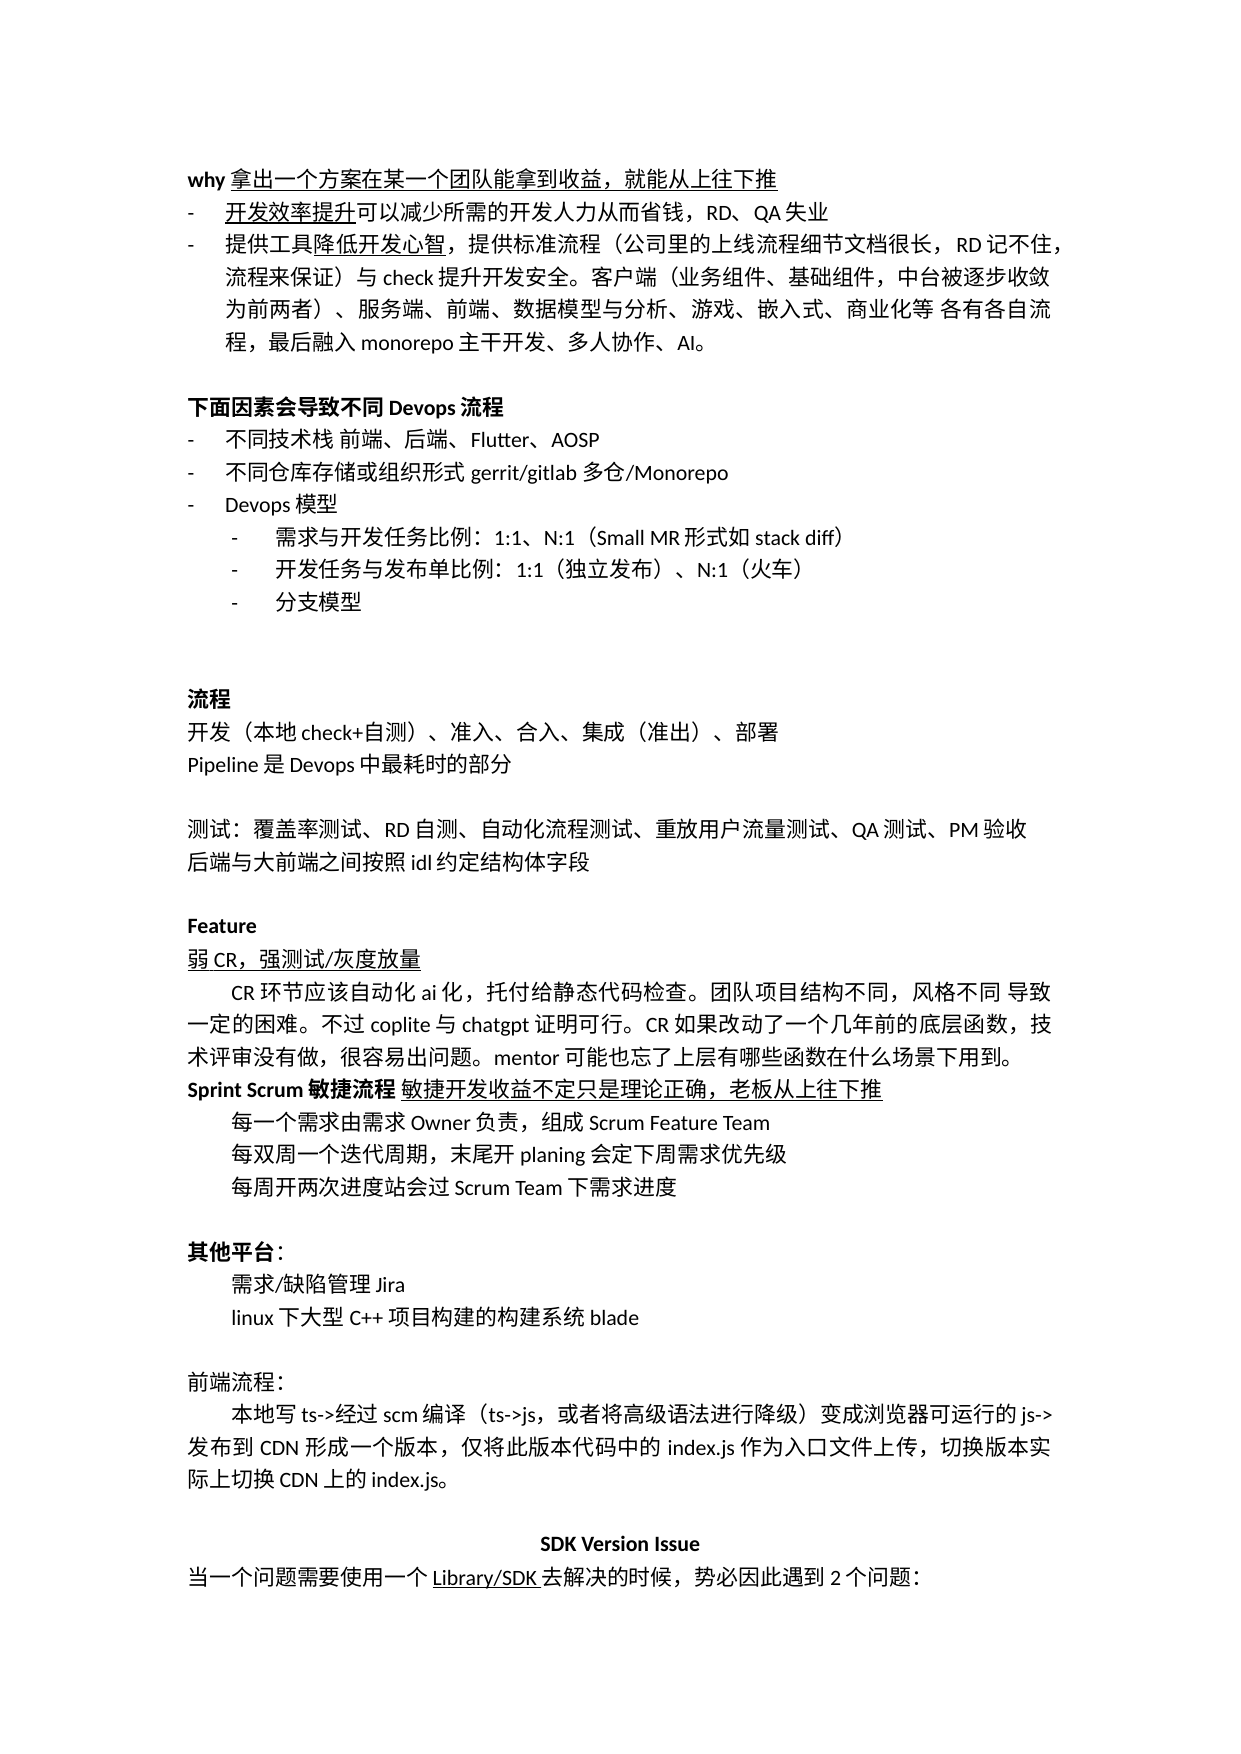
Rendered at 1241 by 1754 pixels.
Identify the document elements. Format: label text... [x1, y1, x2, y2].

list 开发效率提升可以减少所需的开发人力从而省钱，RD、QA失业 [187, 194, 1053, 227]
list 不同技术栈 前端、后端、Flutter、AOSP [187, 422, 1053, 454]
text 测试：覆盖率测试、RD自测、自动化流程测试、重放用户流量测试、QA测试、PM验收 [187, 812, 1053, 844]
text linux 下大型 C++ 项目构建的构建系统 blade [187, 1299, 1053, 1332]
text 开发（本地check+自测）、准入、合入、集成（准出）、部署 [187, 714, 1053, 747]
text 其他平台： [187, 1234, 1053, 1267]
text Feature [187, 909, 1053, 942]
text 后端与大前端之间按照idl约定结构体字段 [187, 844, 1053, 877]
list 开发任务与发布单比例：1:1（独立发布）、N:1（火车） [231, 552, 1053, 584]
text why 拿出一个方案在某一个团队能拿到收益，就能从上往下推 [187, 162, 1053, 194]
text 每周开两次进度站会过Scrum Team下需求进度 [187, 1169, 1053, 1202]
text Sprint Scrum 敏捷流程 敏捷开发收益不定只是理论正确，老板从上往下推 [187, 1072, 1053, 1104]
list Devops模型 [187, 487, 1053, 519]
text 下面因素会导致不同Devops流程 [187, 389, 1053, 422]
list 需求与开发任务比例：1:1、N:1（Small MR形式如 stack diff） [231, 519, 1053, 552]
text 当一个问题需要使用一个Library/SDK去解决的时候，势必因此遇到2个问题： [187, 1559, 1053, 1592]
text 本地写ts->经过scm编译（ts->js，或者将高级语法进行降级）变成浏览器可运行的js->发布到 CDN 形成一个版本，仅将此版本代码中的index.js作为入口文件上传，切换版本实际上切换CDN上的index.js。 [187, 1397, 1053, 1494]
text 需求/缺陷管理Jira [187, 1267, 1053, 1299]
text 每一个需求由需求Owner负责，组成Scrum Feature Team [187, 1104, 1053, 1137]
list 分支模型 [231, 584, 1053, 617]
text Pipeline是Devops中最耗时的部分 [187, 747, 1053, 779]
text 流程 [187, 682, 1053, 714]
text CR环节应该自动化ai化，托付给静态代码检查。团队项目结构不同，风格不同 导致一定的困难。不过coplite与chatgpt证明可行。CR如果改动了一个几年前的底层函数，技术评审没有做，很容易出问题。mentor可能也忘了上层有哪些函数在什么场景下用到。 [187, 974, 1053, 1072]
list 提供工具降低开发心智，提供标准流程（公司里的上线流程细节文档很长，RD记不住，流程来保证）与check提升开发安全。客户端（业务组件、基础组件，中台被逐步收敛为前两者）、服务端、前端、数据模型与分析、游戏、嵌入式、商业化等 各有各自流程，最后融入monorepo主干开发、多人协作、AI。 [187, 227, 1053, 357]
list 不同仓库存储或组织形式 gerrit/gitlab 多仓/Monorepo [187, 454, 1053, 487]
text 每双周一个迭代周期，末尾开planing会定下周需求优先级 [187, 1137, 1053, 1169]
text 前端流程： [187, 1364, 1053, 1397]
text 弱CR，强测试/灰度放量 [187, 942, 1053, 974]
text SDK Version Issue [187, 1527, 1053, 1559]
